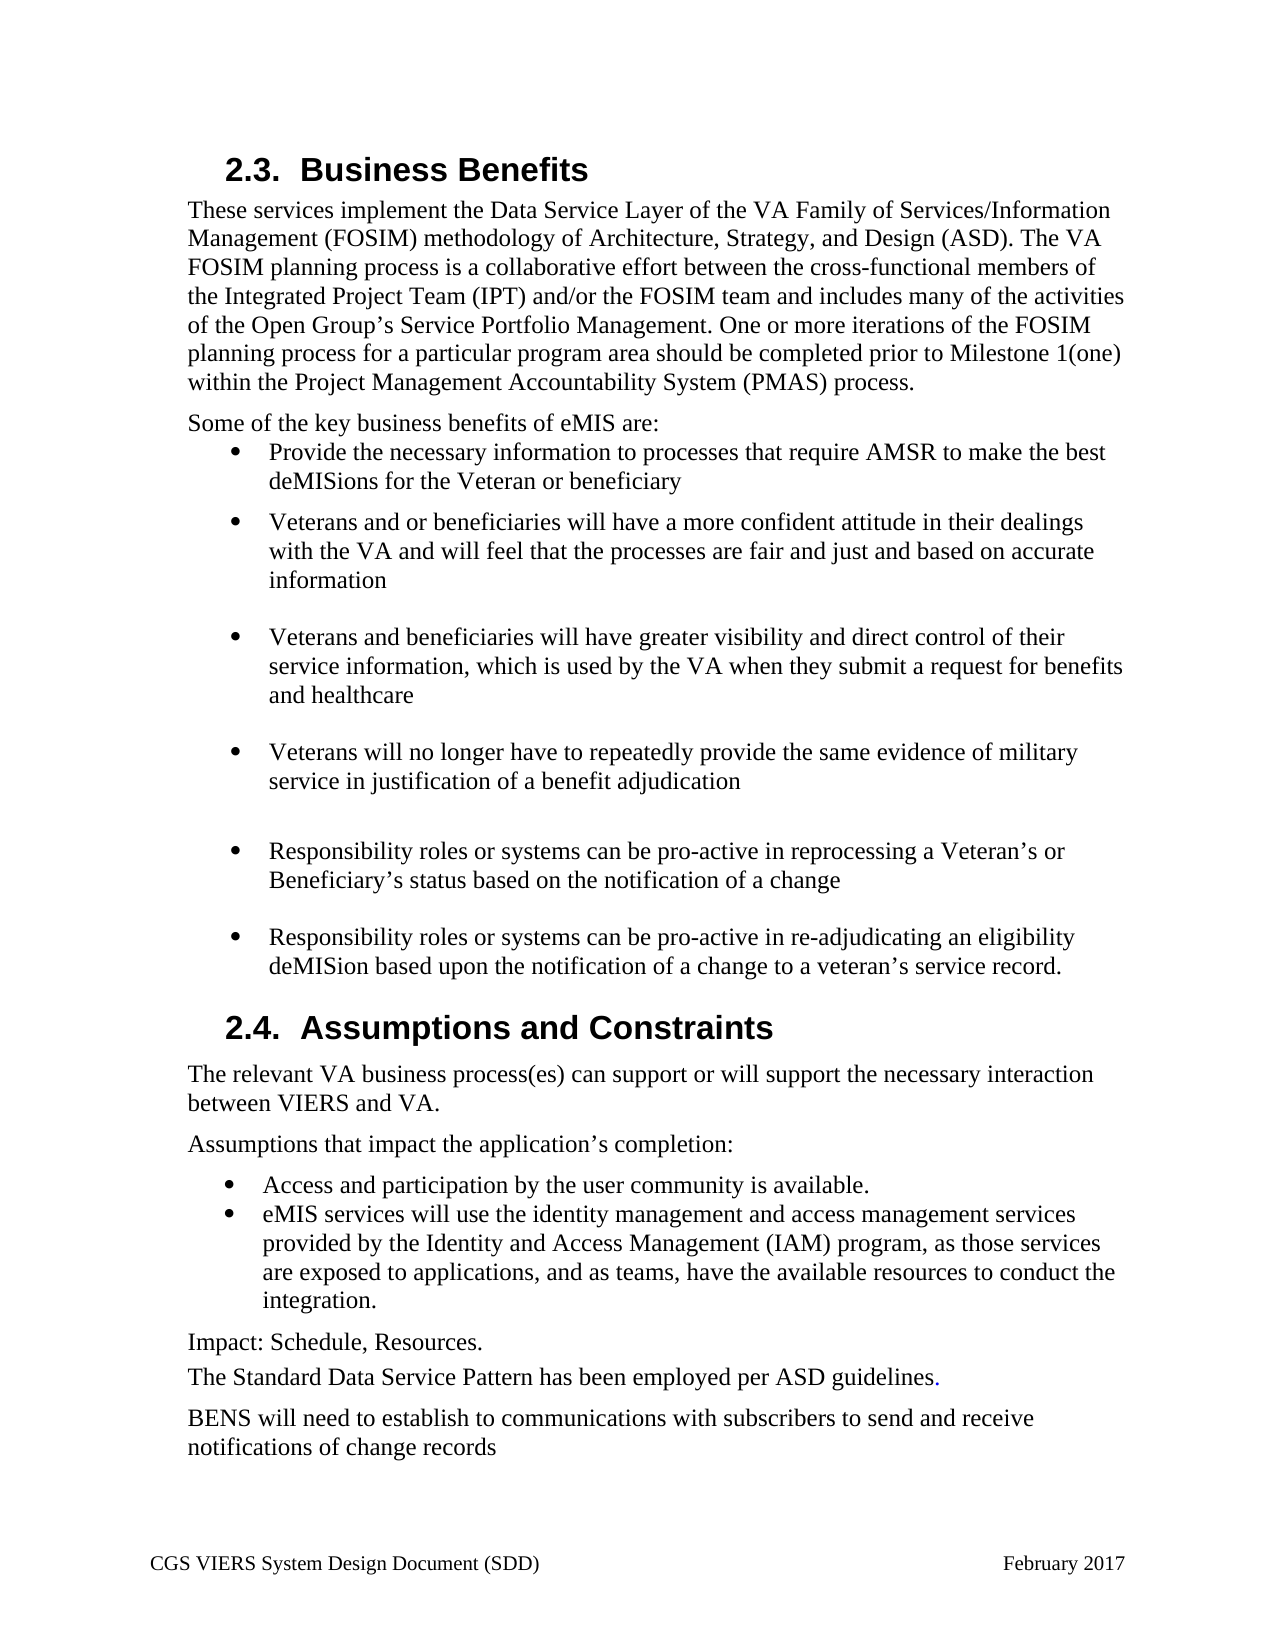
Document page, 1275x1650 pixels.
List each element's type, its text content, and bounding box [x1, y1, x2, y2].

list Business Benefits [225, 150, 1125, 188]
list eMIS services will use the identity management and access management services provided by the Identity and Access Management (IAM) program, as those services are exposed to applications, and as teams, have the available resources to conduct the integration. [225, 1199, 1125, 1314]
list Responsibility roles or systems can be pro-active in re-adjudicating an eligibility deMISion based upon the notification of a change to a veteran’s service record. [231, 922, 1125, 980]
list Veterans will no longer have to repeatedly provide the same evidence of military service in justification of a benefit adjudication [231, 737, 1125, 795]
text Some of the key business benefits of eMIS are: [150, 408, 1125, 437]
list Veterans and beneficiaries will have greater visibility and direct control of their service information, which is used by the VA when they submit a request for benefits and healthcare [231, 622, 1125, 708]
list Veterans and or beneficiaries will have a more confident attitude in their dealings with the VA and will feel that the processes are fair and just and based on accurate information [231, 507, 1125, 593]
list Responsibility roles or systems can be pro-active in reprocessing a Veteran’s or Beneficiary’s status based on the notification of a change [231, 836, 1125, 893]
text The relevant VA business process(es) can support or will support the necessary interaction between VIERS and VA. [187, 1059, 1125, 1117]
list Provide the necessary information to processes that require AMSR to make the best deMISions for the Veteran or beneficiary [231, 437, 1125, 495]
text These services implement the Data Service Layer of the VA Family of Services/Information Management (FOSIM) methodology of Architecture, Strategy, and Design (ASD). The VA FOSIM planning process is a collaborative effort between the cross-functional members of the Integrated Project Team (IPT) and/or the FOSIM team and includes many of the activities of the Open Group’s Service Portfolio Management. One or more iterations of the FOSIM planning process for a particular program area should be completed prior to Milestone 1(one) within the Project Management Accountability System (PMAS) process. [187, 195, 1125, 396]
text BENS will need to establish to communications with subscribers to send and receive notifications of change records [187, 1403, 1125, 1461]
text Impact: Schedule, Resources. [150, 1327, 1125, 1356]
text The Standard Data Service Pattern has been employed per ASD guidelines. [150, 1362, 1125, 1391]
list Access and participation by the user community is available. [225, 1171, 1125, 1199]
list Assumptions and Constraints [225, 1008, 1125, 1047]
text Assumptions that impact the application’s completion: [187, 1129, 1125, 1158]
